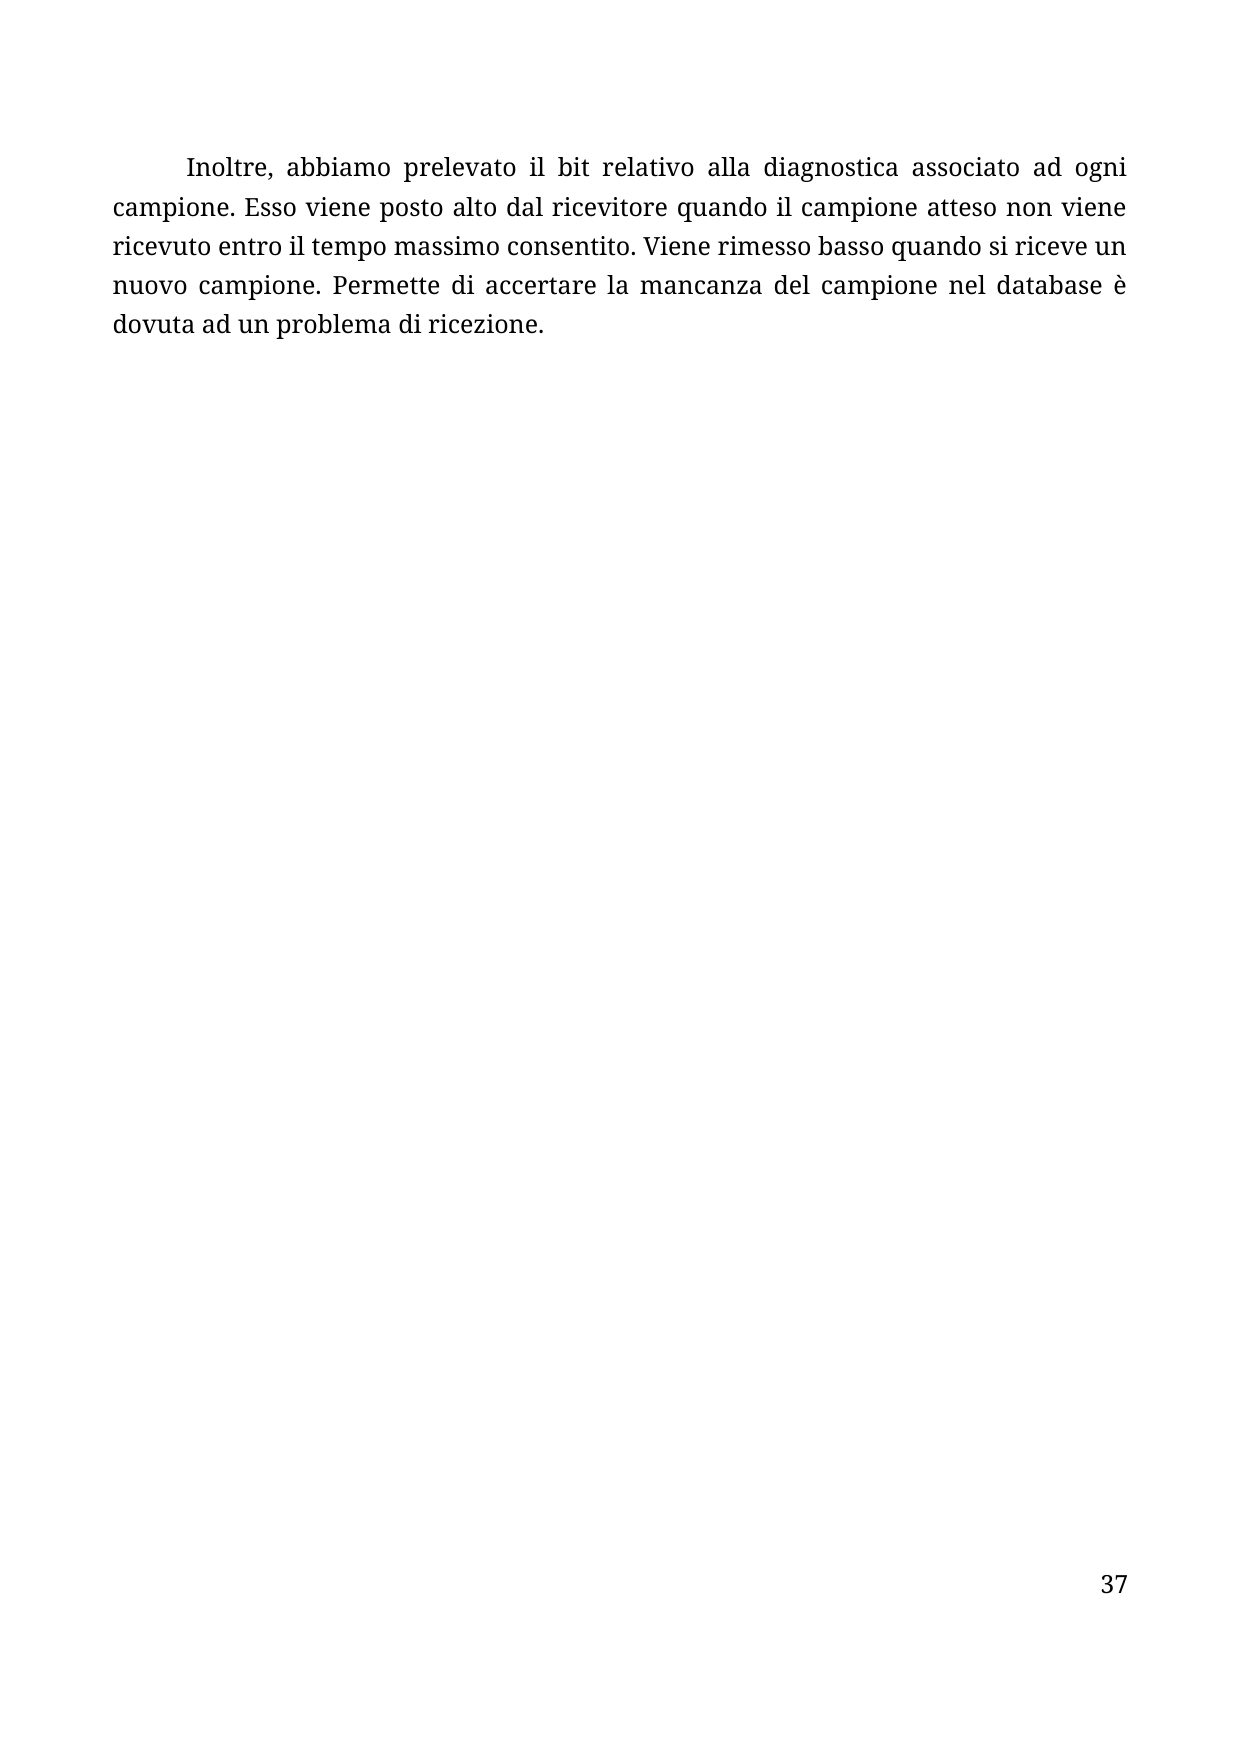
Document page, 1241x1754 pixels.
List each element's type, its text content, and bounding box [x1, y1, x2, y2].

text Inoltre, abbiamo prelevato il bit relativo alla diagnostica associato ad ogni campione. Esso viene posto alto dal ricevitore quando il campione atteso non viene ricevuto entro il tempo massimo consentito. Viene rimesso basso quando si riceve un nuovo campione. Permette di accertare la mancanza del campione nel database è dovuta ad un problema di ricezione. [112, 150, 1128, 341]
